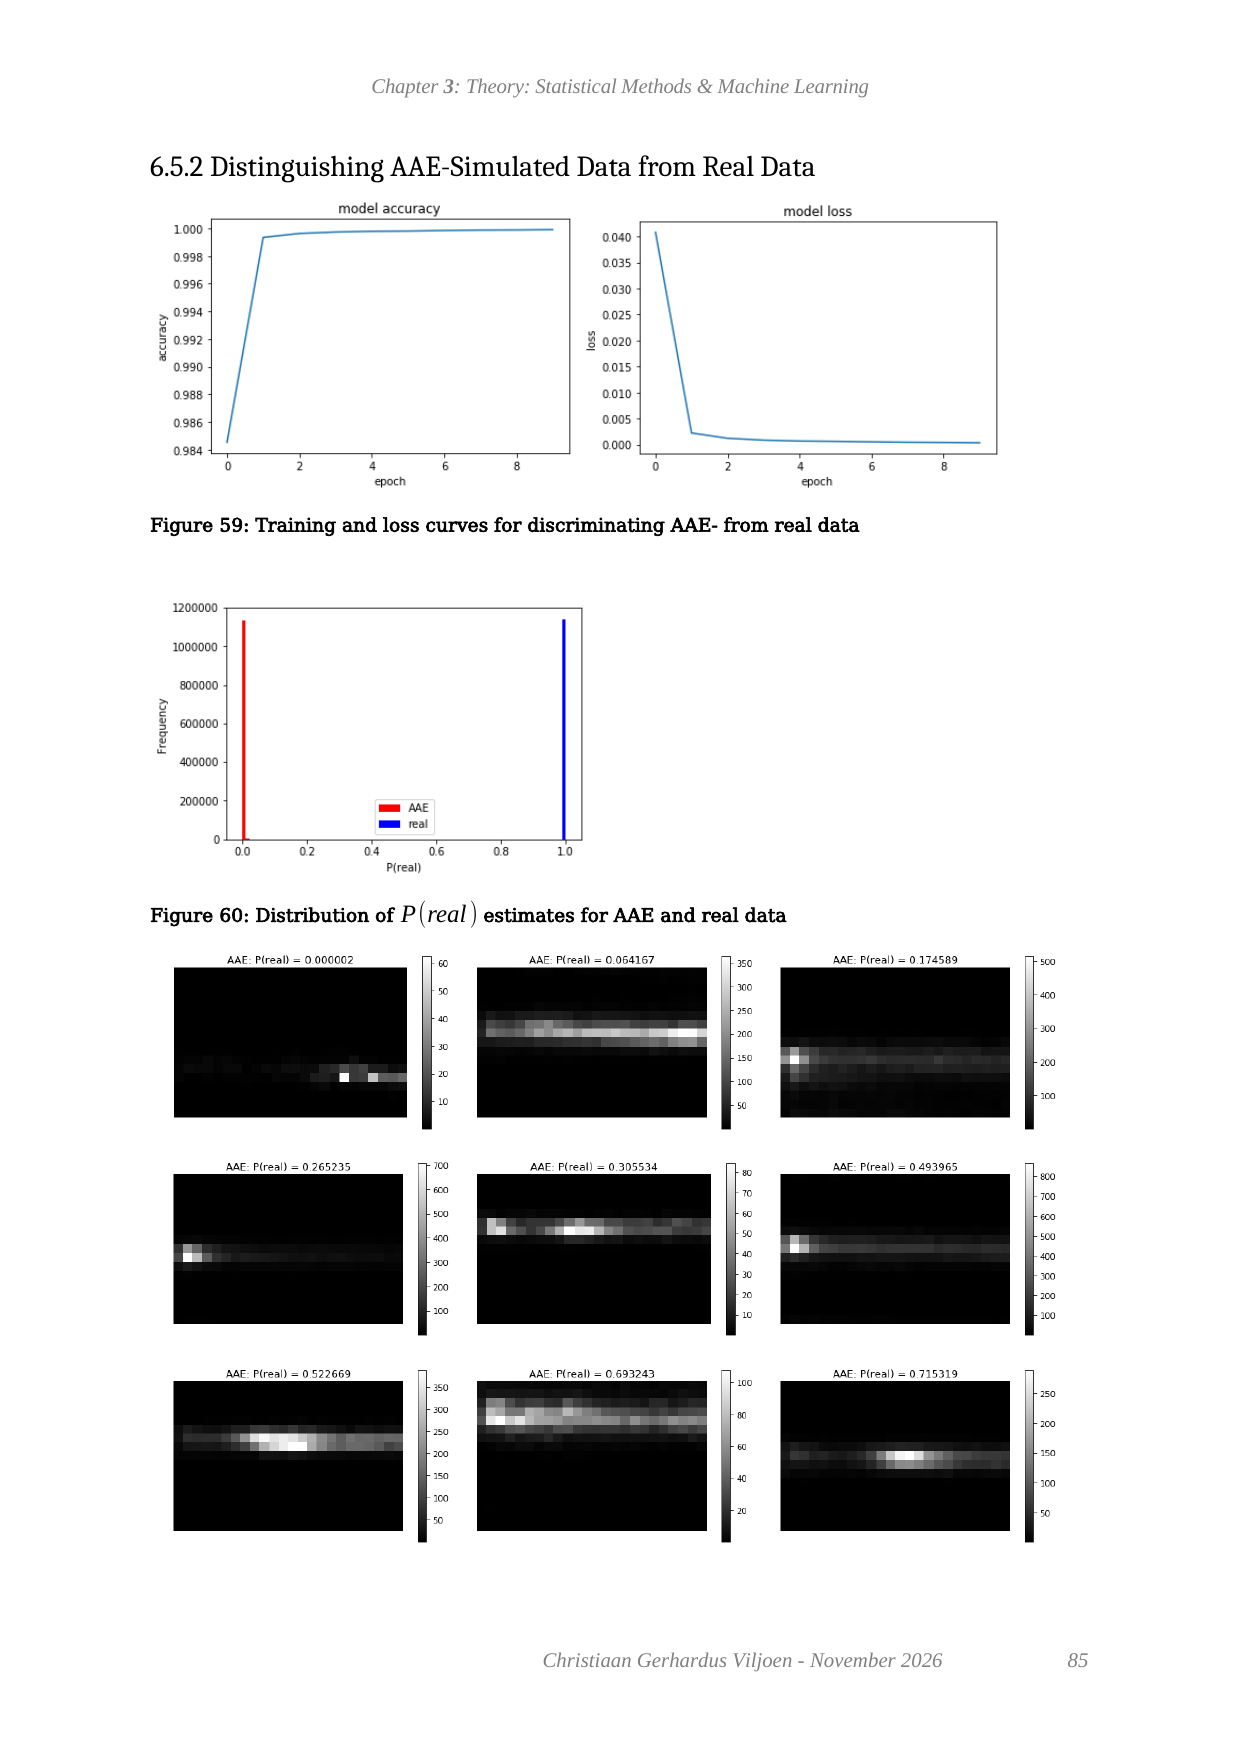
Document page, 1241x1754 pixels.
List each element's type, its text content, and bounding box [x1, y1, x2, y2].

text Figure 59: Training and loss curves for discriminating AAE- from real data [150, 513, 1090, 535]
subtitle Distinguishing AAE-Simulated Data from Real Data [150, 150, 1090, 183]
picture [150, 196, 1007, 494]
picture [150, 948, 1061, 1137]
text Figure 60: Distribution of estimates for AAE and real data [150, 899, 1090, 929]
picture [150, 1155, 1061, 1343]
picture [150, 1362, 1061, 1550]
picture [150, 597, 592, 880]
